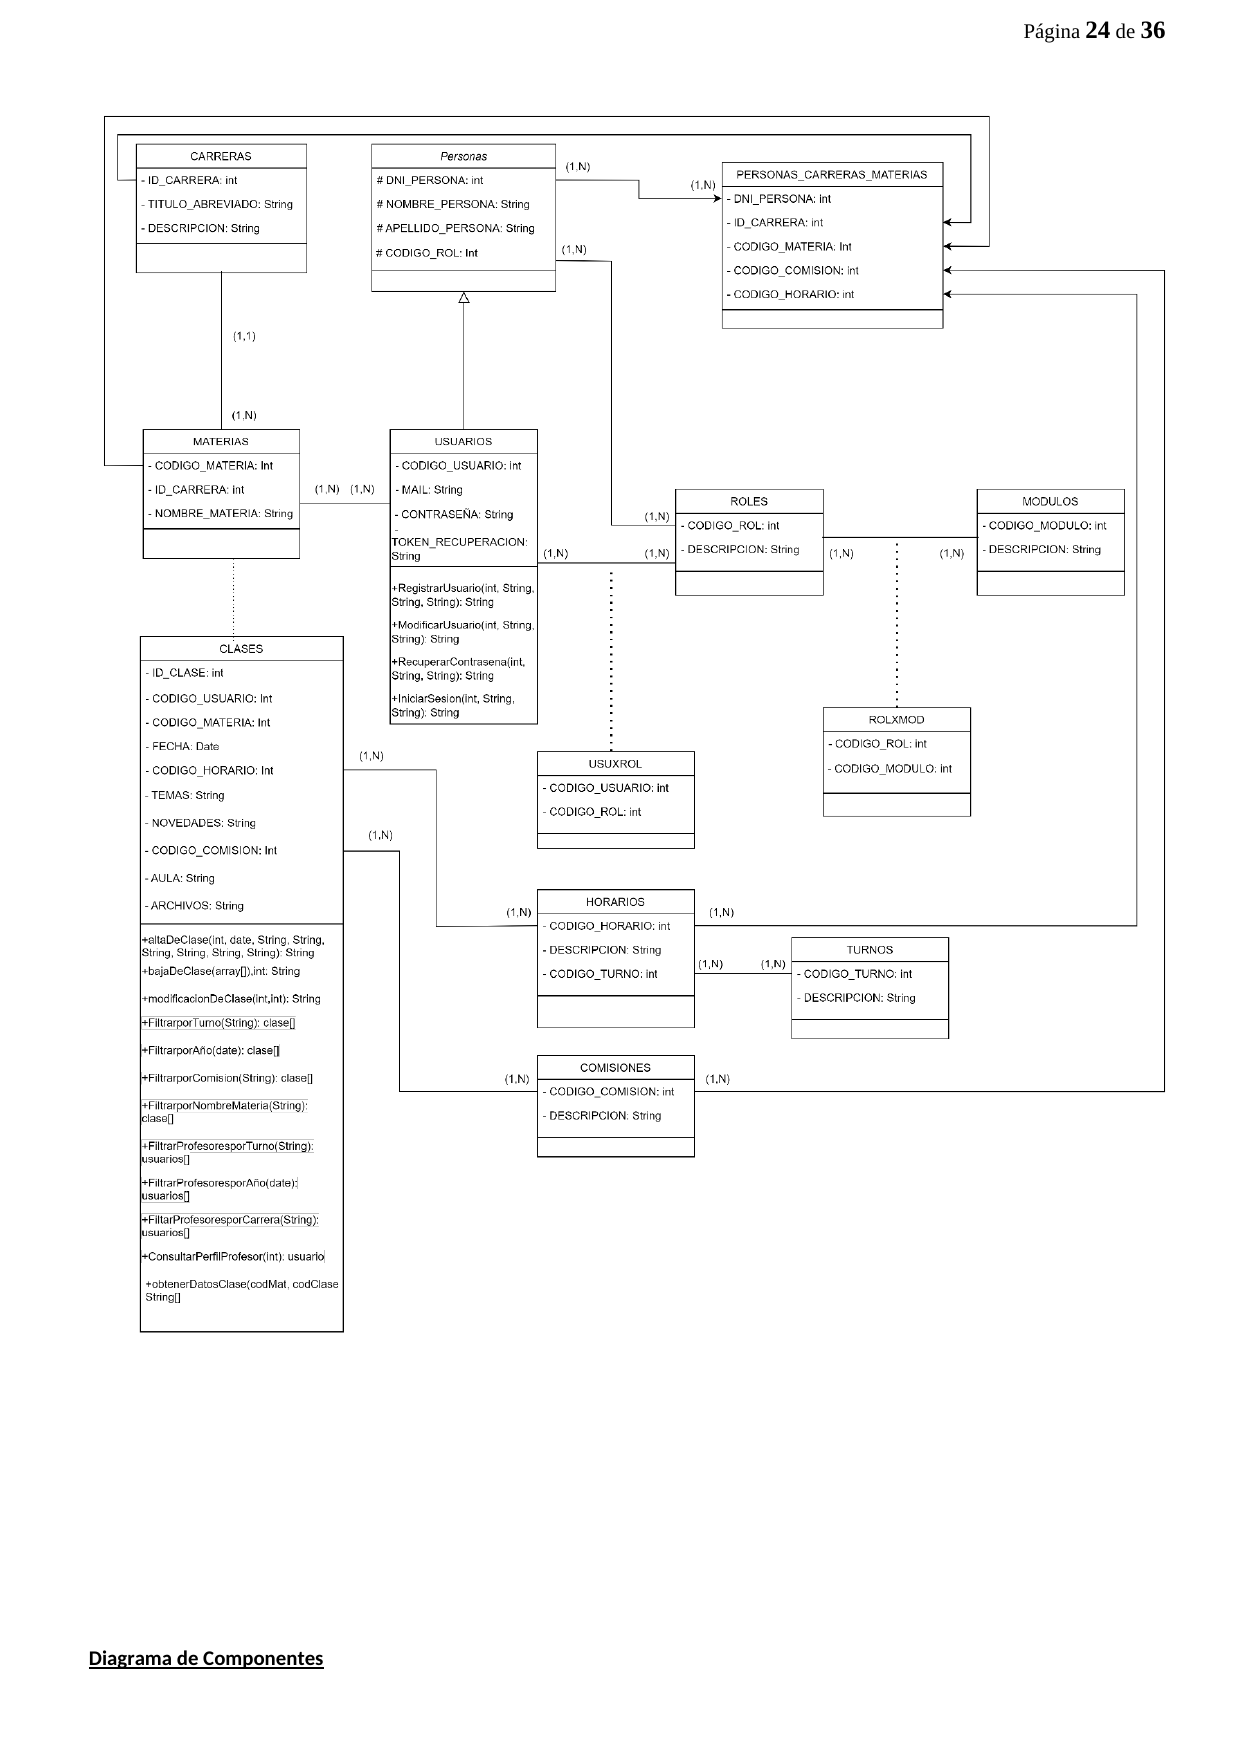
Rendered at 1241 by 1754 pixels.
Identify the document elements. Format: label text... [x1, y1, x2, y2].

text Diagrama de Componentes [89, 1646, 1165, 1671]
picture [88, 100, 1180, 1341]
